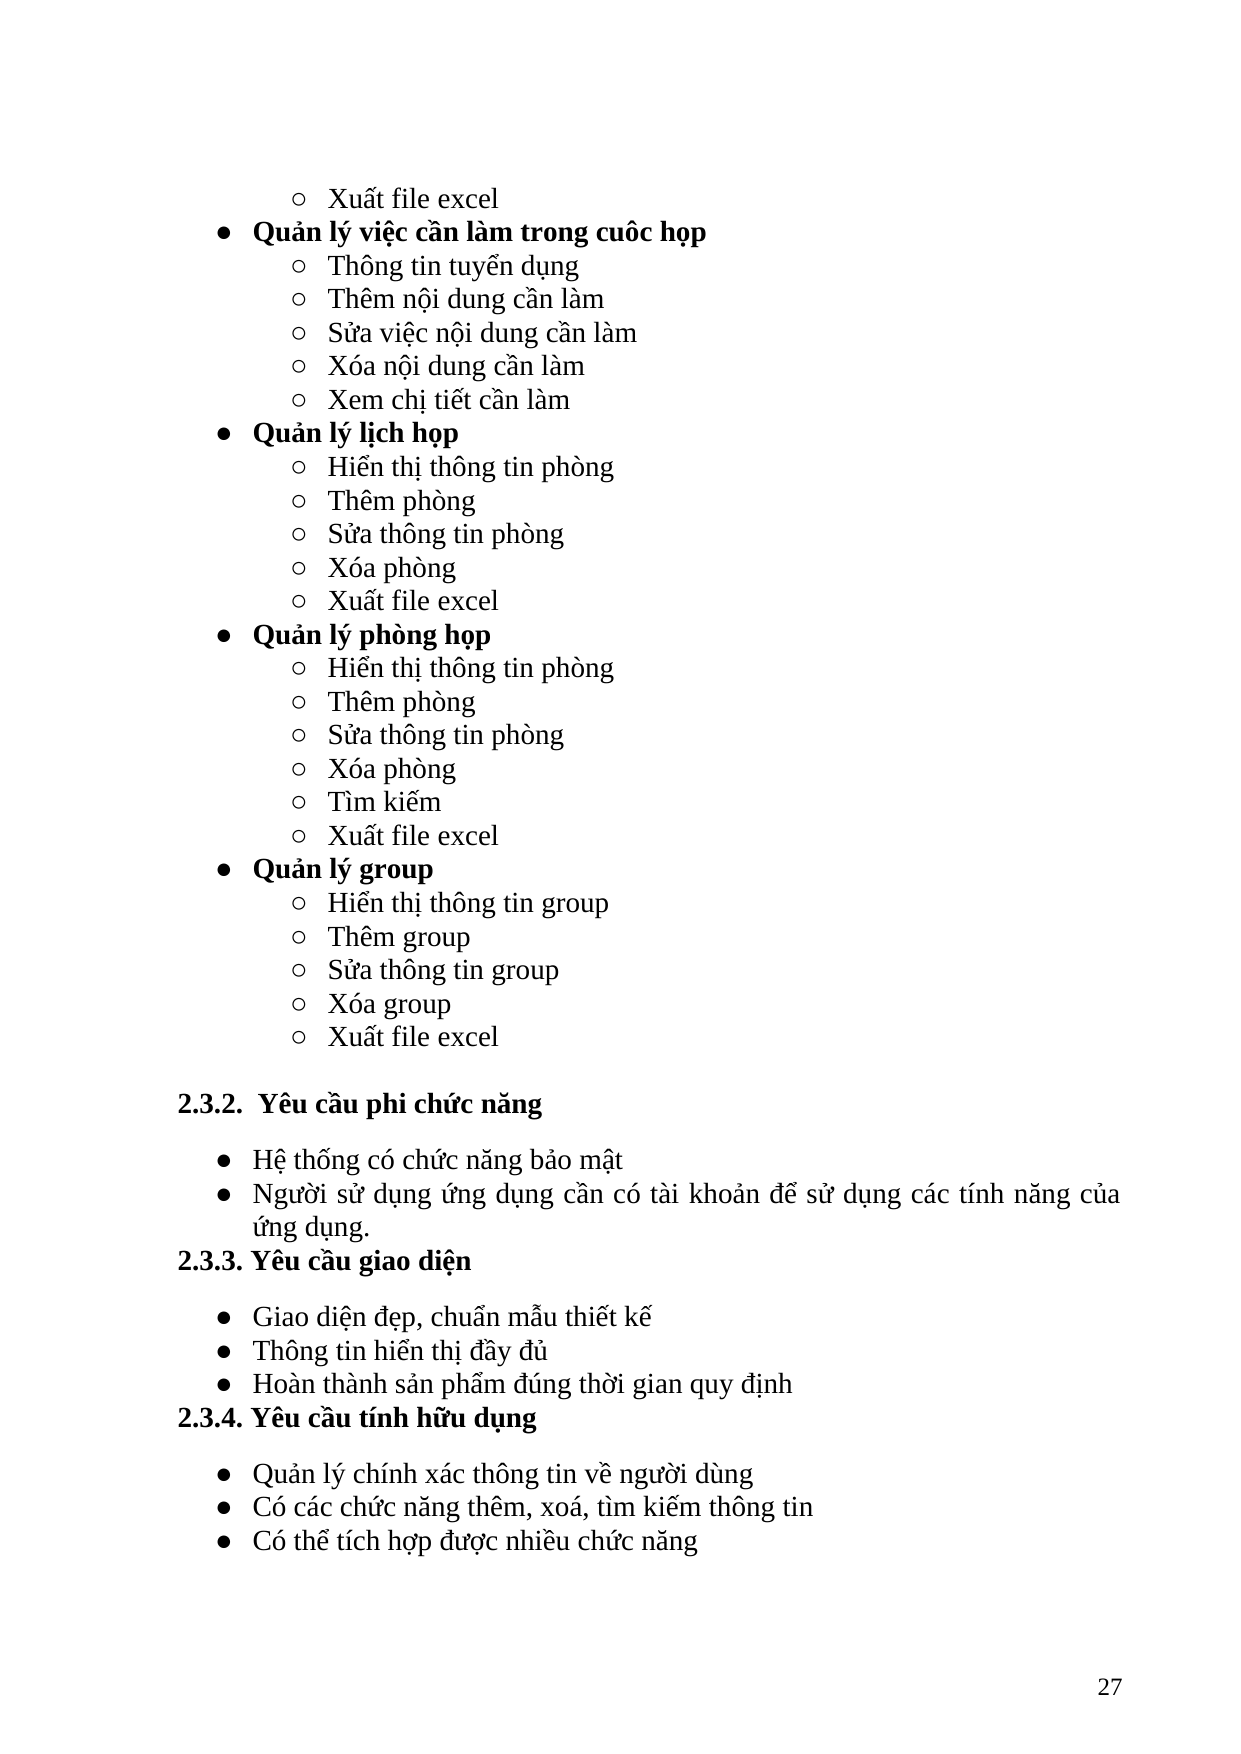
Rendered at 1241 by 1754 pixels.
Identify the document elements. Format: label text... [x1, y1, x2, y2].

list Quản lý group [215, 852, 1122, 885]
list Sửa thông tin group [290, 952, 1122, 986]
list Thêm group [290, 919, 1122, 952]
subtitle 2.3.4. Yêu cầu tính hữu dụng [177, 1400, 1122, 1433]
list Quản lý việc cần làm trong cuôc họp [215, 214, 1122, 248]
list Quản lý lịch họp [215, 416, 1122, 449]
list Thêm phòng [290, 684, 1122, 717]
list Xuất file excel [290, 818, 1122, 852]
list Hoàn thành sản phẩm đúng thời gian quy định [215, 1366, 1122, 1400]
list Xóa group [290, 986, 1122, 1019]
list Thông tin hiển thị đầy đủ [215, 1333, 1122, 1366]
list Có các chức năng thêm, xoá, tìm kiếm thông tin [215, 1489, 1122, 1523]
list Xem chị tiết cần làm [290, 382, 1122, 416]
list Thêm nội dung cần làm [290, 281, 1122, 315]
list Quản lý phòng họp [215, 617, 1122, 650]
list Xóa nội dung cần làm [290, 348, 1122, 382]
list Thông tin tuyển dụng [290, 248, 1122, 281]
subtitle 2.3.3. Yêu cầu giao diện [177, 1243, 1122, 1277]
list Hệ thống có chức năng bảo mật [215, 1142, 1122, 1176]
list Giao diện đẹp, chuẩn mẫu thiết kế [215, 1299, 1122, 1333]
list Sửa thông tin phòng [290, 717, 1122, 751]
list Quản lý chính xác thông tin về người dùng [215, 1456, 1122, 1489]
list Hiển thị thông tin phòng [290, 449, 1122, 483]
list Sửa thông tin phòng [290, 516, 1122, 550]
list Hiển thị thông tin group [290, 885, 1122, 919]
list Xuất file excel [290, 1019, 1122, 1053]
list Hiển thị thông tin phòng [290, 650, 1122, 684]
list Có thể tích hợp được nhiều chức năng [215, 1523, 1122, 1556]
list Xuất file excel [290, 181, 1122, 214]
list Người sử dụng ứng dụng cần có tài khoản để sử dụng các tính năng của ứng dụng. [215, 1176, 1122, 1243]
subtitle 2.3.2. Yêu cầu phi chức năng [177, 1086, 1122, 1120]
list Thêm phòng [290, 483, 1122, 516]
list Sửa việc nội dung cần làm [290, 315, 1122, 348]
list Xuất file excel [290, 583, 1122, 617]
list Xóa phòng [290, 550, 1122, 583]
list Tìm kiếm [290, 784, 1122, 818]
list Xóa phòng [290, 751, 1122, 784]
